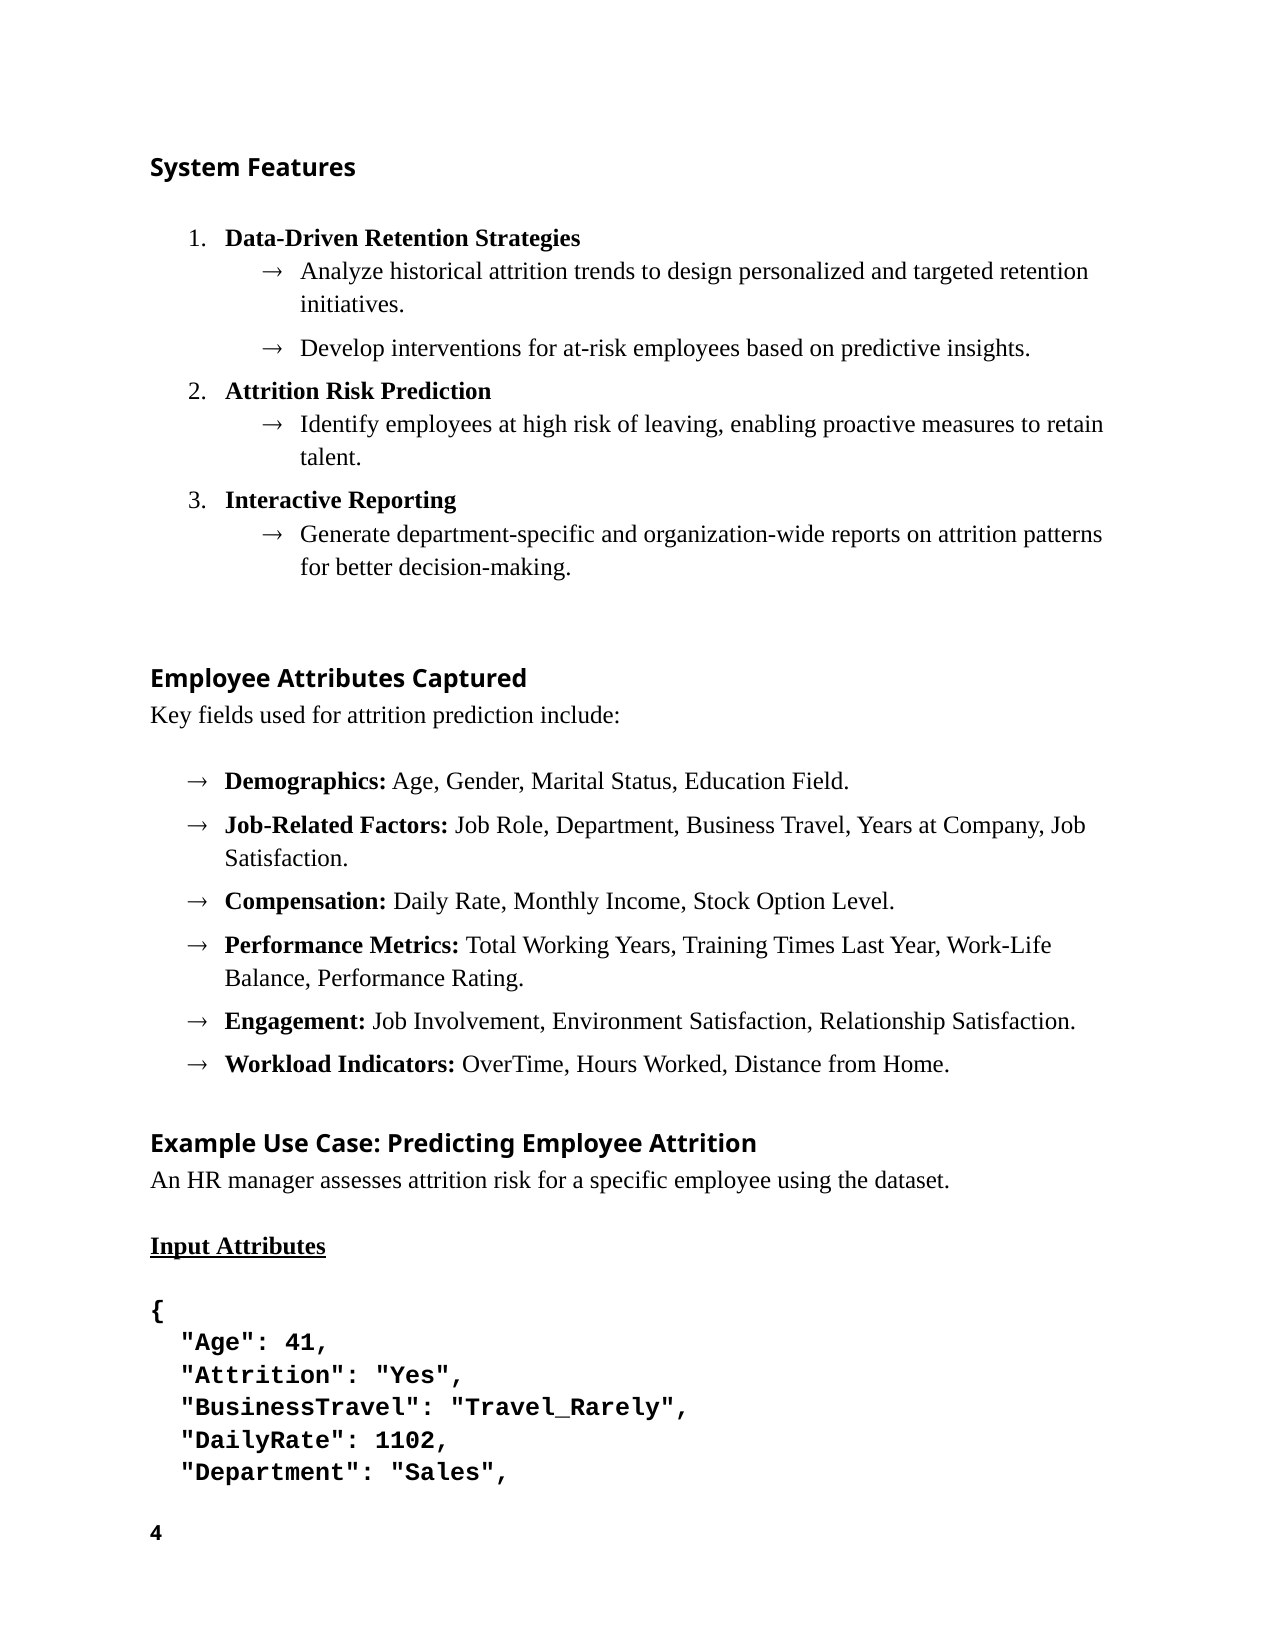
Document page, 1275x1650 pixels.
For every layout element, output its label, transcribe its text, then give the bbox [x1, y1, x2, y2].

text "Department": "Sales", [150, 1460, 1125, 1488]
list Job-Related Factors: Job Role, Department, Business Travel, Years at Company, Job Satisfaction. [187, 810, 1125, 872]
text "Age": 41, [150, 1330, 1125, 1358]
list Generate department-specific and organization-wide reports on attrition patterns for better decision-making. [262, 519, 1125, 580]
subtitle Employee Attributes Captured [150, 661, 1125, 695]
text An HR manager assesses attrition risk for a specific employee using the dataset. [150, 1165, 1125, 1194]
list Interactive Reporting [188, 486, 1125, 514]
text { [150, 1297, 1125, 1326]
text "Attrition": "Yes", [150, 1362, 1125, 1391]
text "DailyRate": 1102, [150, 1427, 1125, 1456]
list Compensation: Daily Rate, Monthly Income, Stock Option Level. [187, 886, 1125, 915]
list Performance Metrics: Total Working Years, Training Times Last Year, Work-Life Balance, Performance Rating. [187, 930, 1125, 991]
list Attrition Risk Prediction [188, 376, 1125, 405]
list Demographics: Age, Gender, Marital Status, Education Field. [187, 766, 1125, 795]
text Input Attributes [150, 1231, 1125, 1260]
list Analyze historical attrition trends to design personalized and targeted retention initiatives. [262, 256, 1125, 318]
list Data-Driven Retention Strategies [188, 223, 1125, 252]
text Key fields used for attrition prediction include: [150, 700, 1125, 729]
subtitle System Features [150, 150, 1125, 184]
text "BusinessTravel": "Travel_Rarely", [150, 1395, 1125, 1423]
list Engagement: Job Involvement, Environment Satisfaction, Relationship Satisfaction. [187, 1006, 1125, 1035]
list Identify employees at high risk of leaving, enabling proactive measures to retain talent. [262, 409, 1125, 471]
list Develop interventions for at-risk employees based on predictive insights. [262, 333, 1125, 361]
list Workload Indicators: OverTime, Hours Worked, Distance from Home. [187, 1049, 1125, 1078]
subtitle Example Use Case: Predicting Employee Attrition [150, 1126, 1125, 1160]
